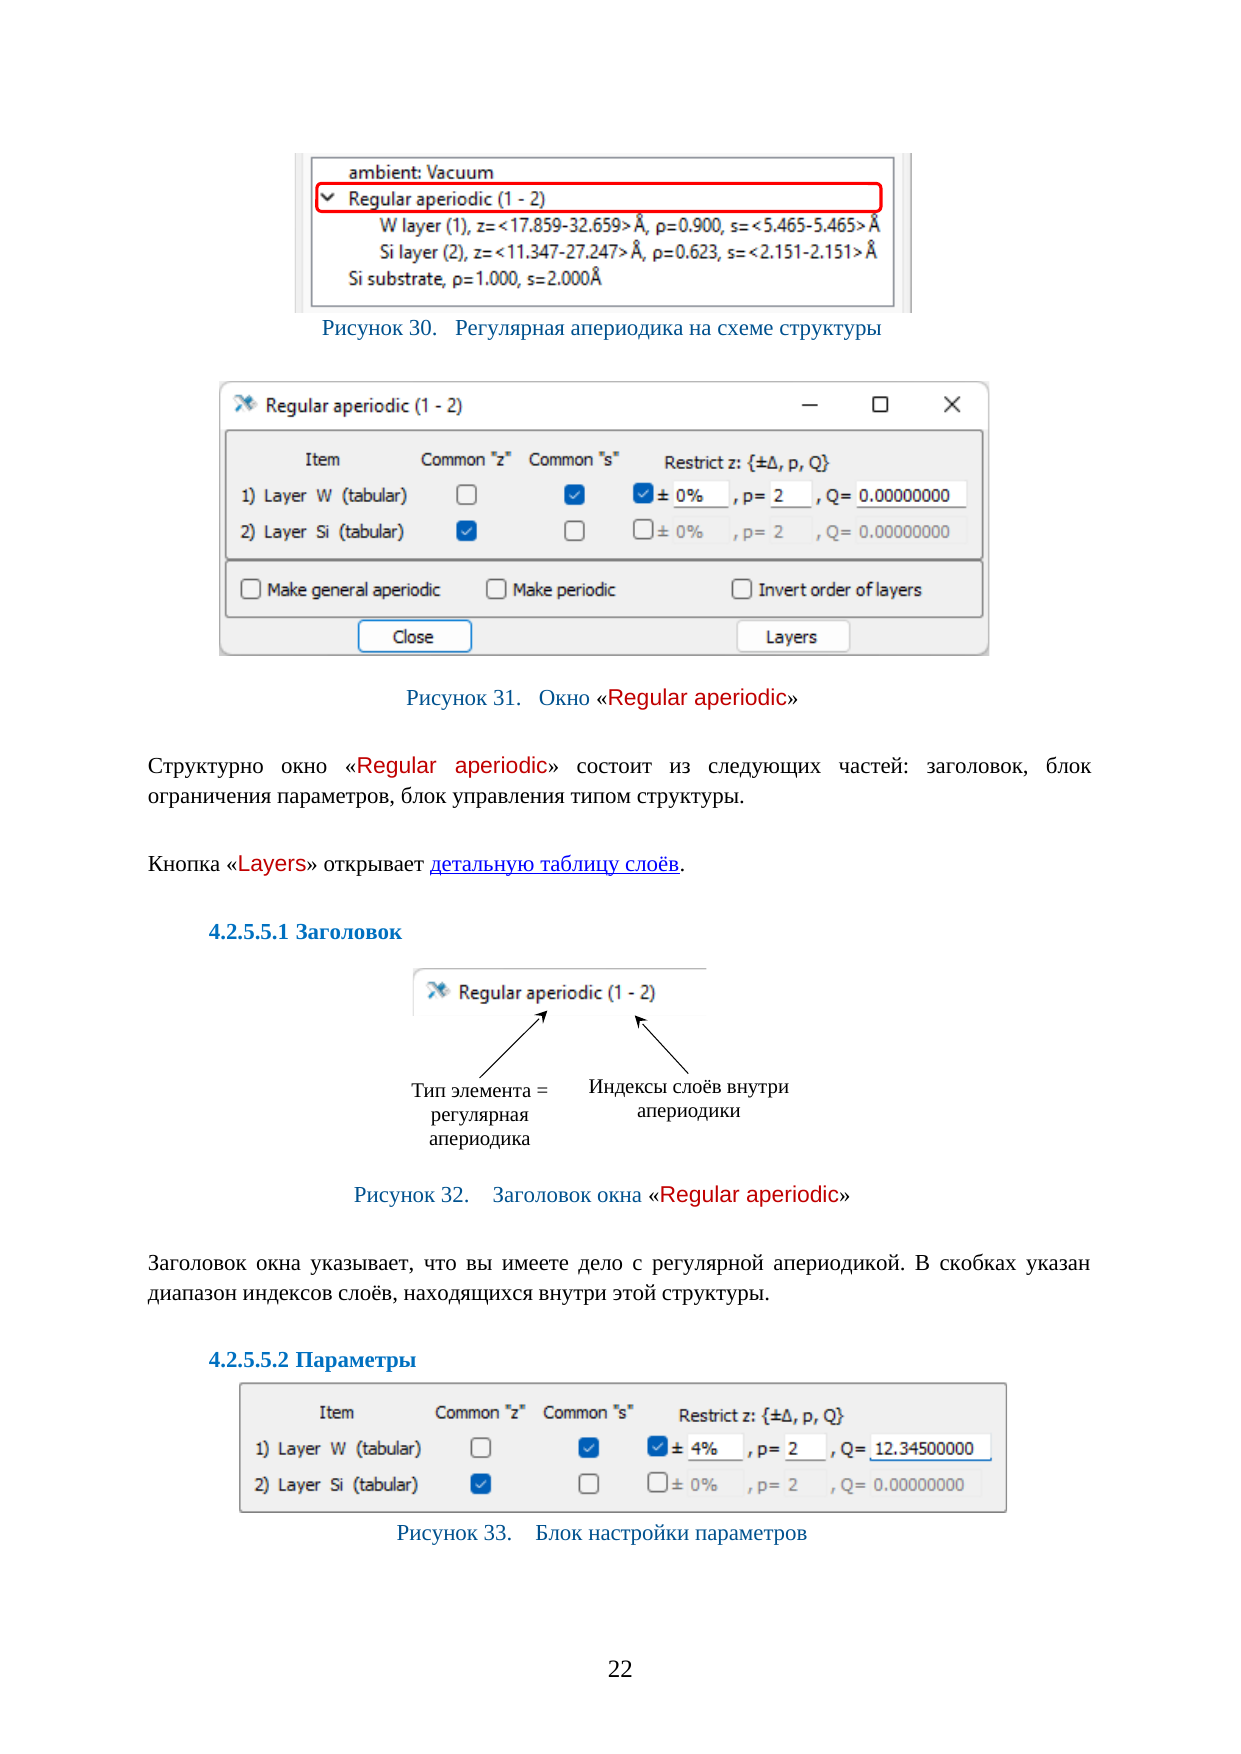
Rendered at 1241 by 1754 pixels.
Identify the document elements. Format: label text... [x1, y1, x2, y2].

text Структурно окно «Regular aperiodic» состоит из следующих частей: заголовок, блок ограничения параметров, блок управления типом структуры. [148, 752, 1093, 808]
text Кнопка «Layers» открывает детальную таблицу слоёв. [148, 850, 1093, 876]
picture [219, 381, 990, 656]
picture [294, 153, 912, 313]
subtitle Заголовок [209, 918, 1093, 944]
picture [239, 1382, 1008, 1513]
list Заголовок окна «Regular aperiodic» [178, 969, 1093, 1207]
text Заголовок окна указывает, что вы имеете дело с регулярной апериодикой. В скобках указан диапазон индексов слоёв, находящихся внутри этой структуры. [148, 1248, 1093, 1305]
picture [412, 968, 707, 1016]
subtitle Параметры [209, 1346, 1093, 1373]
